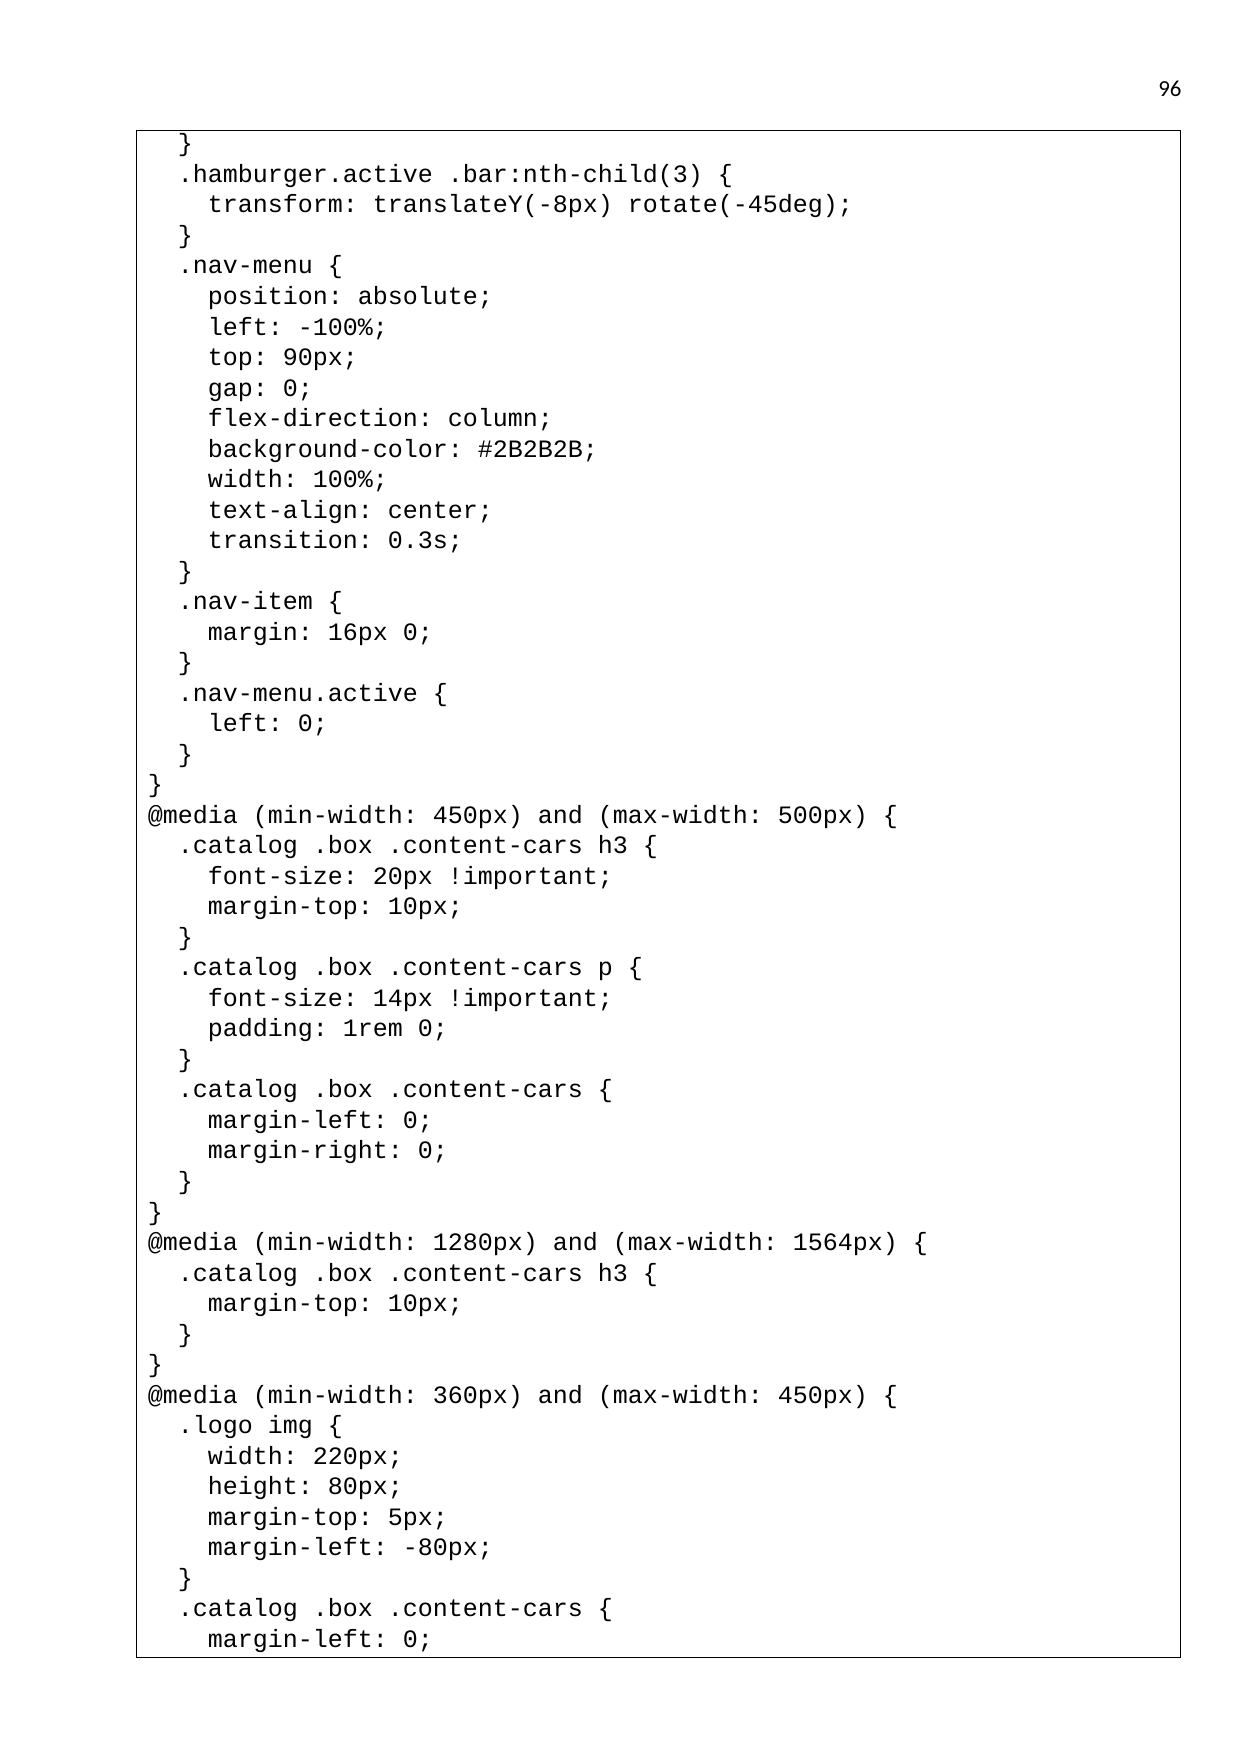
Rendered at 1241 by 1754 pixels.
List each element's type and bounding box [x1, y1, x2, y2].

table_header [137, 131, 1180, 1657]
